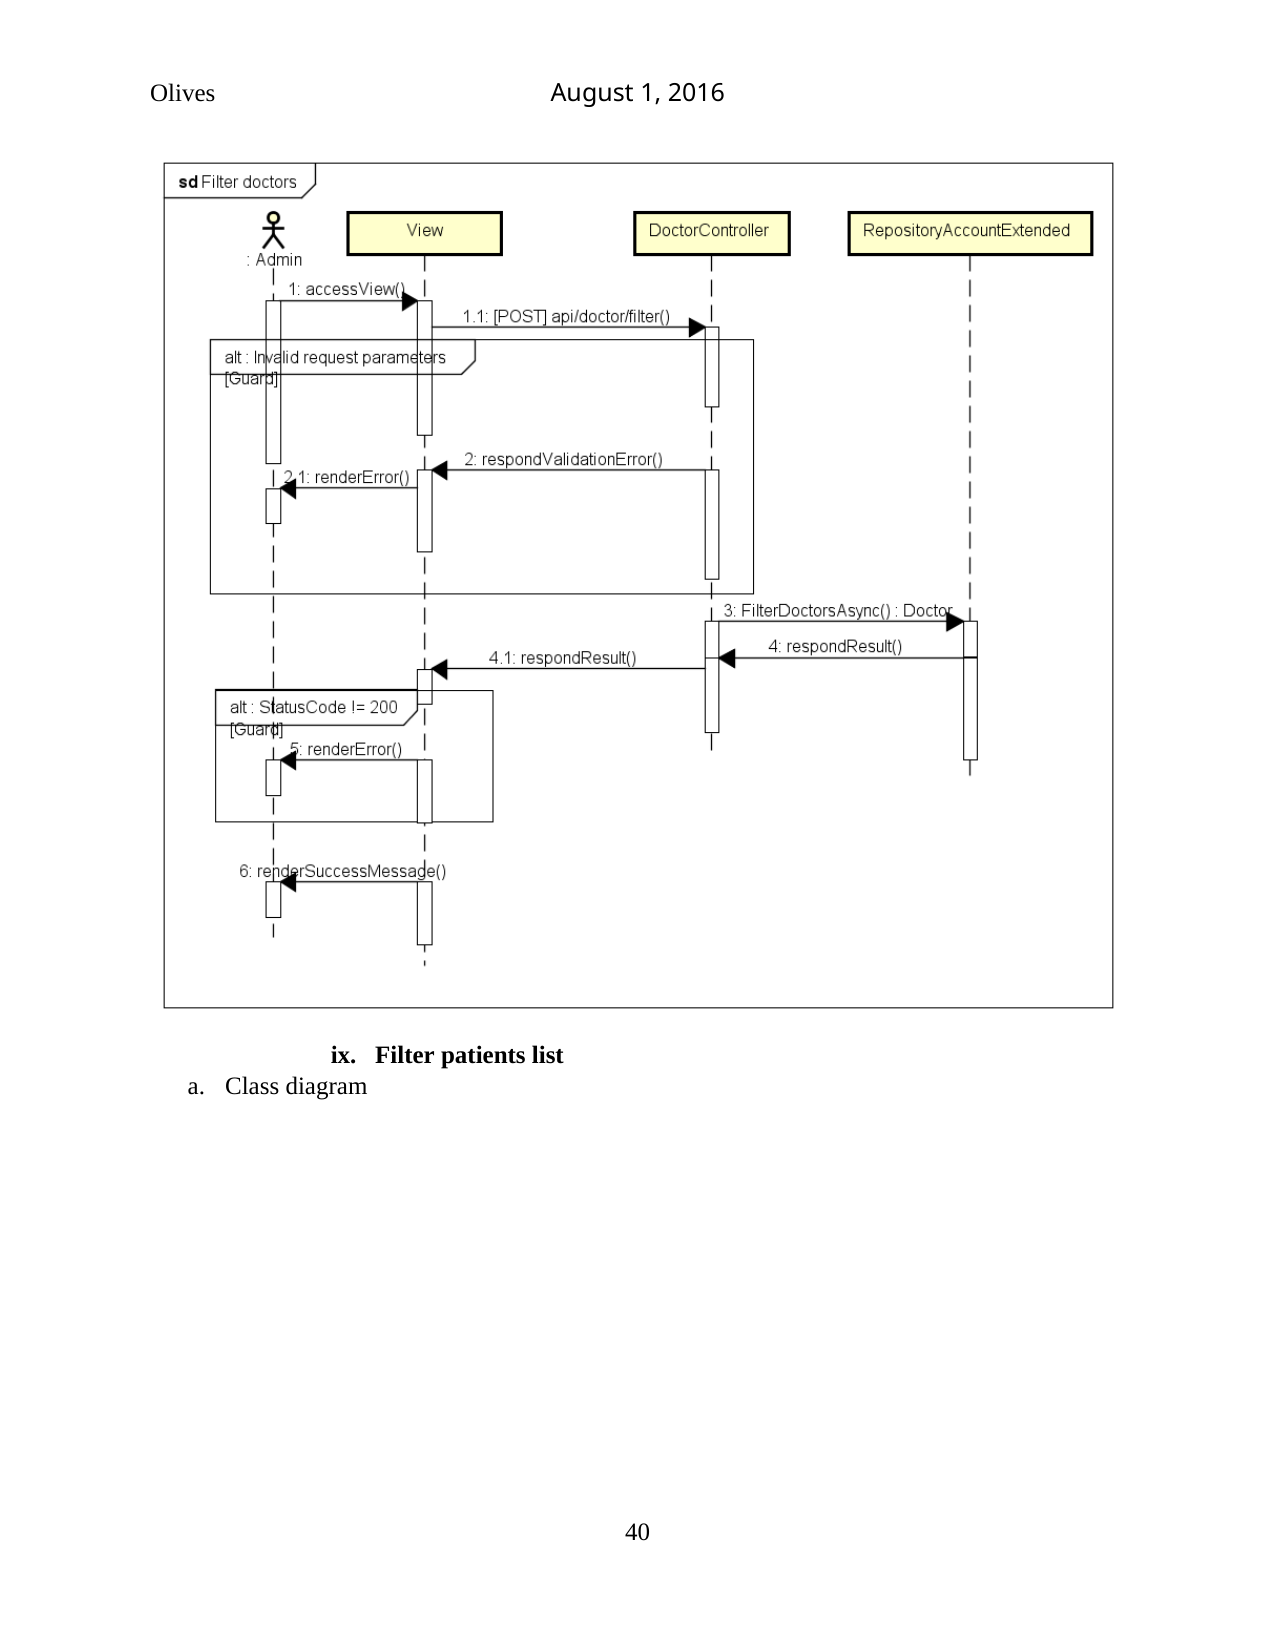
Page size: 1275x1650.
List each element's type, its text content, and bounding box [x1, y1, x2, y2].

subtitle Filter patients list [356, 1040, 1125, 1069]
picture [150, 150, 1125, 1021]
list Class diagram [187, 1071, 1125, 1100]
